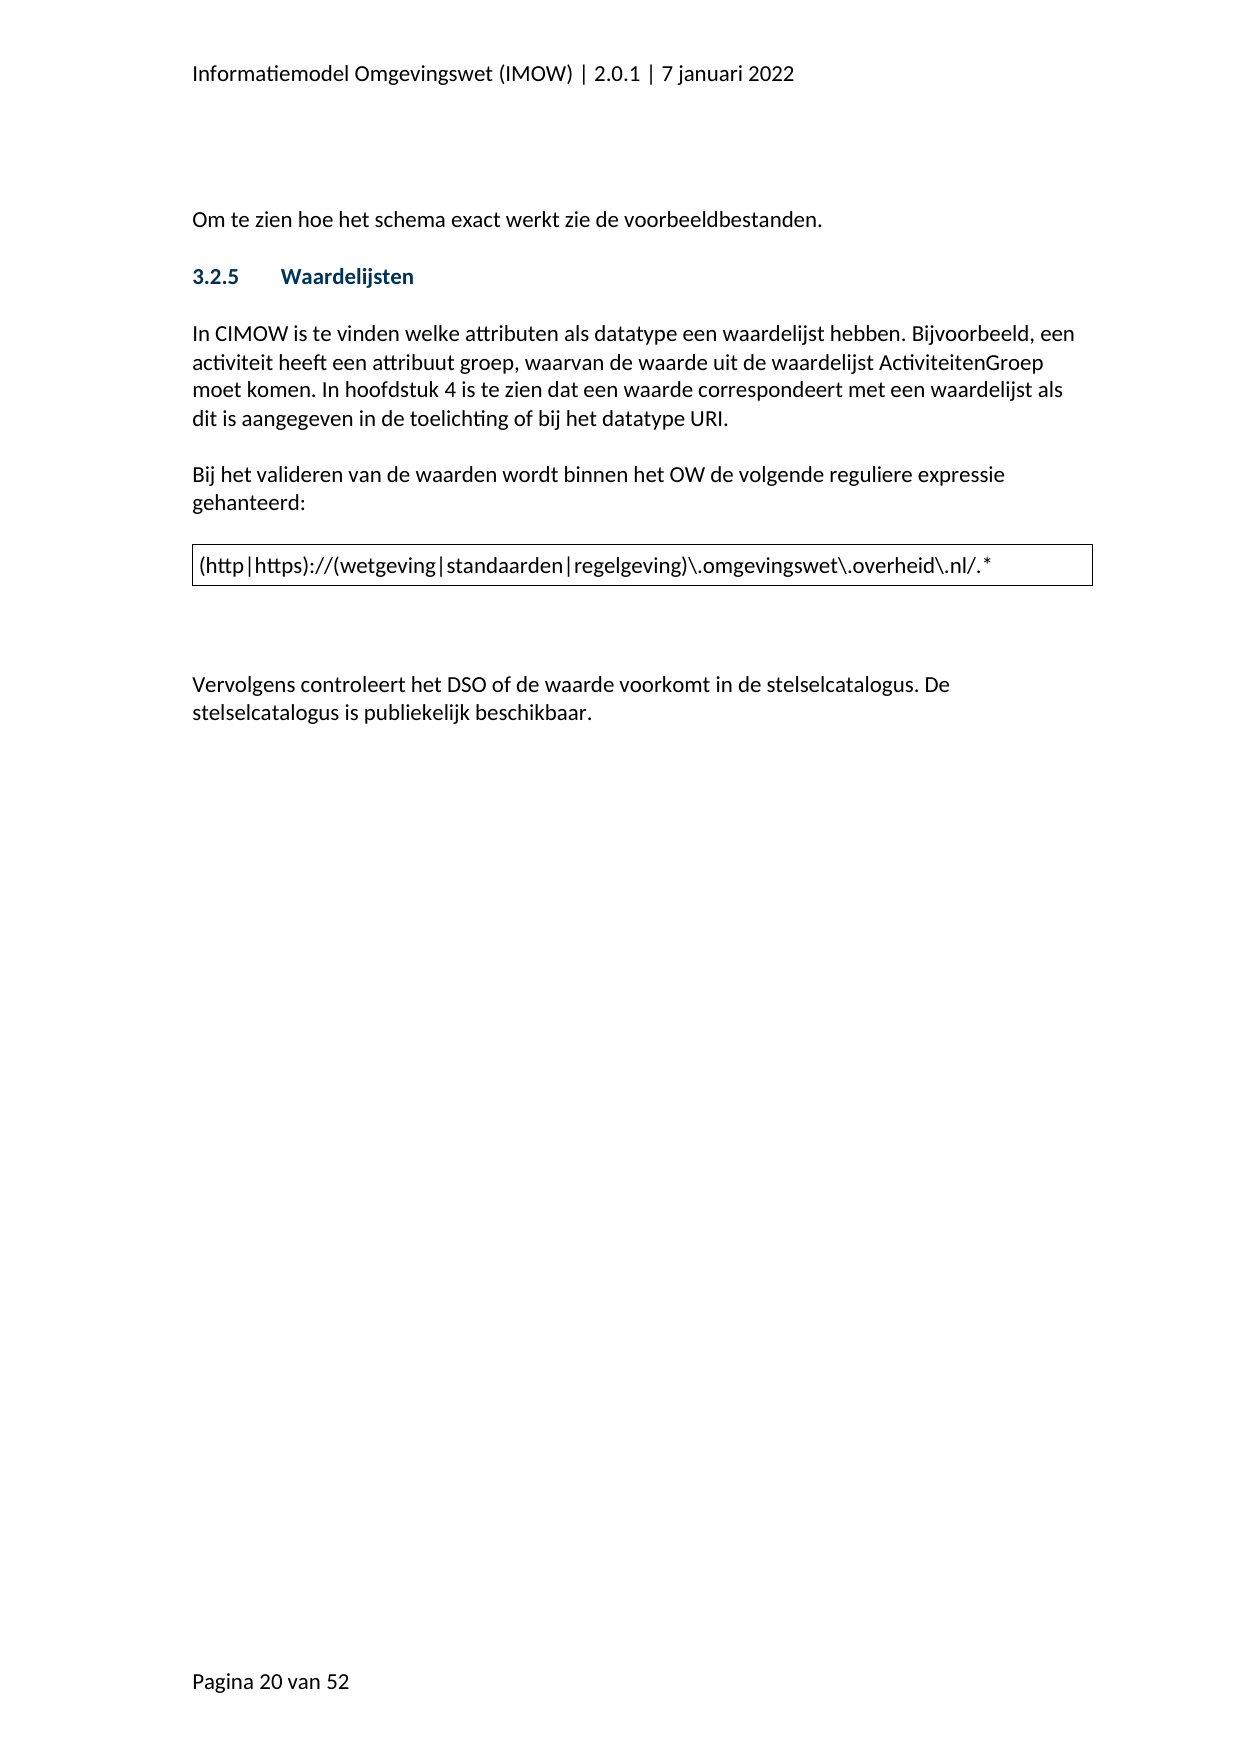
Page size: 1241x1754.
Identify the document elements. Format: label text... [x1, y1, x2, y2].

text Bij het valideren van de waarden wordt binnen het OW de volgende reguliere expressie gehanteerd: [192, 460, 1092, 516]
text Om te zien hoe het schema exact werkt zie de voorbeeldbestanden. [192, 205, 1092, 233]
text Vervolgens controleert het DSO of de waarde voorkomt in de stelselcatalogus. De stelselcatalogus is publiekelijk beschikbaar. [192, 670, 1092, 726]
table_header (http|https)://(wetgeving|standaarden|regelgeving)\.omgevingswet\.overheid\.nl/.* [193, 545, 1092, 585]
text In CIMOW is te vinden welke attributen als datatype een waardelijst hebben. Bijvoorbeeld, een activiteit heeft een attribuut groep, waarvan de waarde uit de waardelijst ActiviteitenGroep moet komen. In hoofdstuk 4 is te zien dat een waarde correspondeert met een waardelijst als dit is aangegeven in de toelichting of bij het datatype URI. [192, 319, 1092, 432]
subtitle Waardelijsten [192, 262, 1092, 290]
